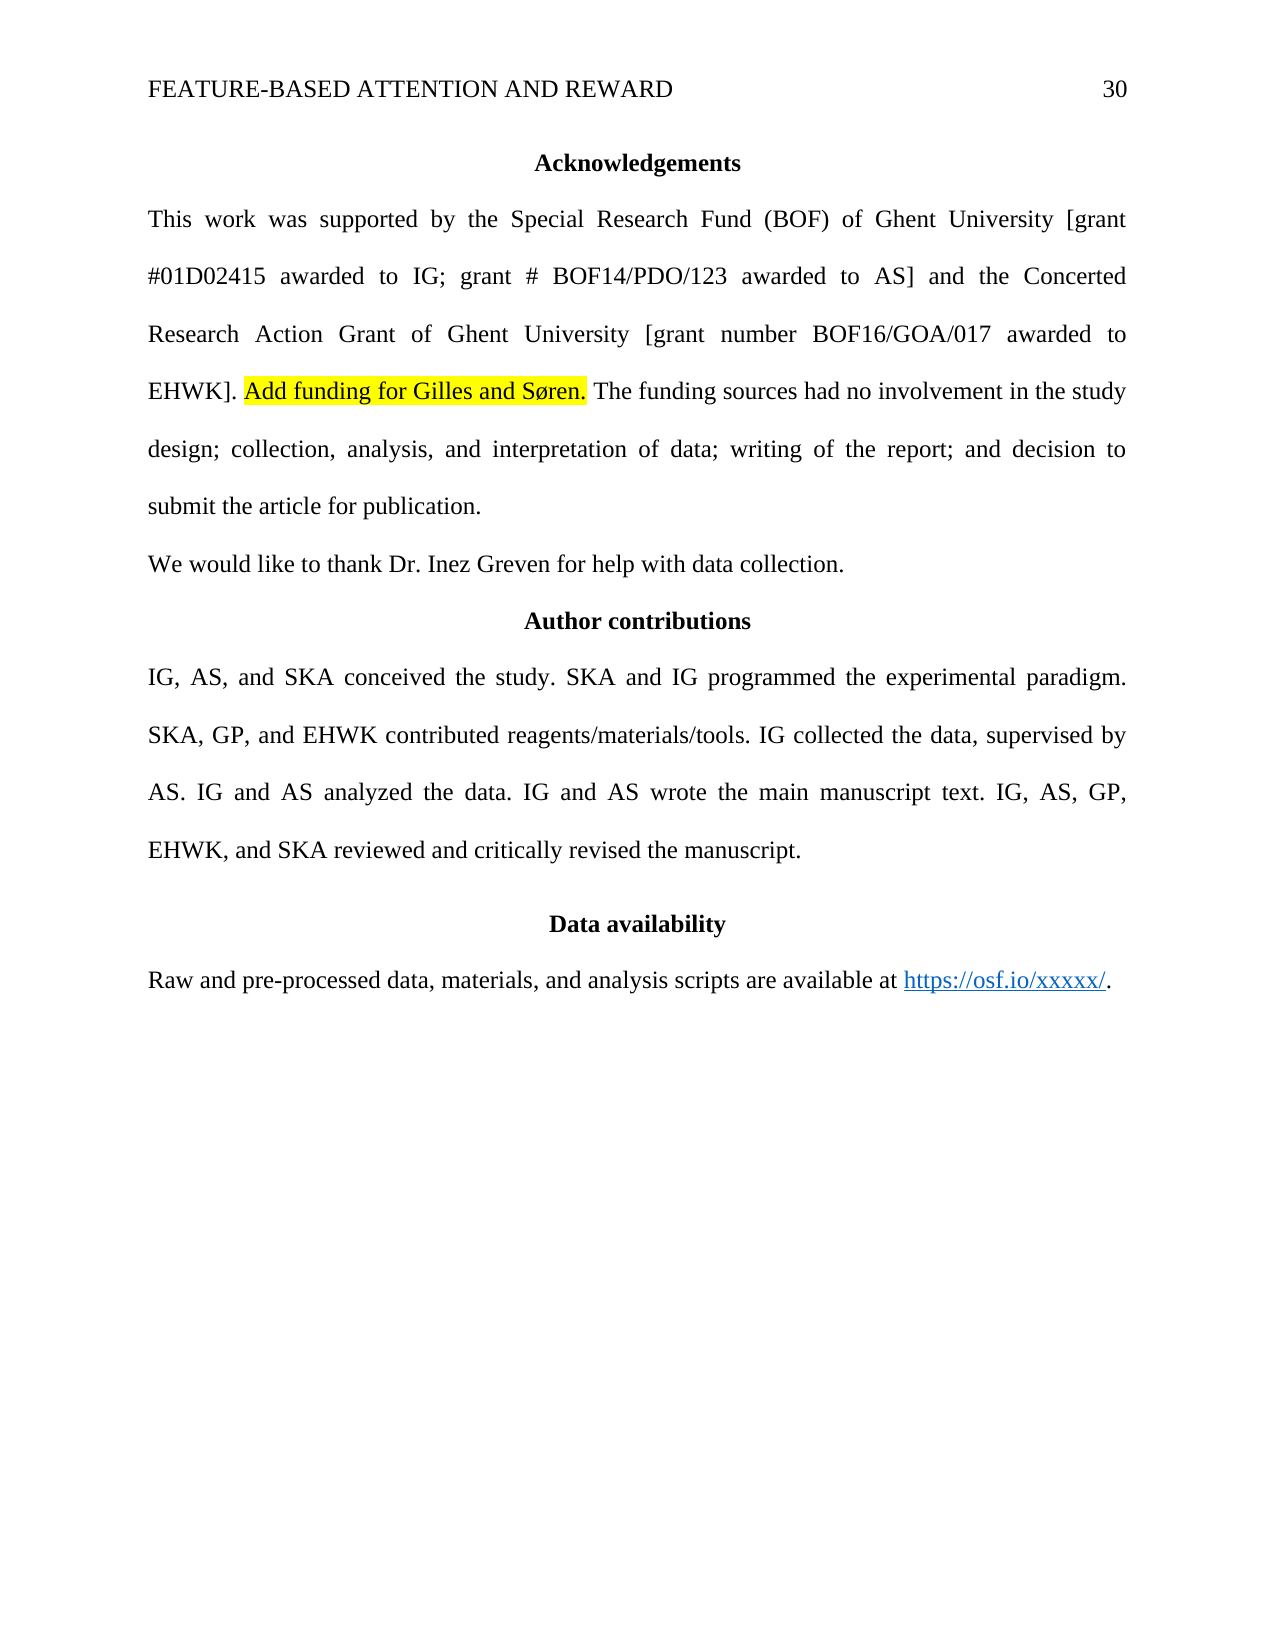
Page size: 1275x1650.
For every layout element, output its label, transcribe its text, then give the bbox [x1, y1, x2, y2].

text Raw and pre-processed data, materials, and analysis scripts are available at https://osf.io/xxxxx/. [148, 965, 1127, 994]
subtitle Data availability [148, 909, 1127, 938]
text IG, AS, and SKA conceived the study. SKA and IG programmed the experimental paradigm. SKA, GP, and EHWK contributed reagents/materials/tools. IG collected the data, supervised by AS. IG and AS analyzed the data. IG and AS wrote the main manuscript text. IG, AS, GP, EHWK, and SKA reviewed and critically revised the manuscript. [148, 662, 1127, 863]
subtitle Acknowledgements [148, 148, 1127, 176]
text This work was supported by the Special Research Fund (BOF) of Ghent University [grant #01D02415 awarded to IG; grant # BOF14/PDO/123 awarded to AS] and the Concerted Research Action Grant of Ghent University [grant number BOF16/GOA/017 awarded to EHWK]. Add funding for Gilles and Søren. The funding sources had no involvement in the study design; collection, analysis, and interpretation of data; writing of the report; and decision to submit the article for publication. [148, 204, 1127, 520]
subtitle Author contributions [148, 606, 1127, 635]
text We would like to thank Dr. Inez Greven for help with data collection. [148, 549, 1127, 577]
